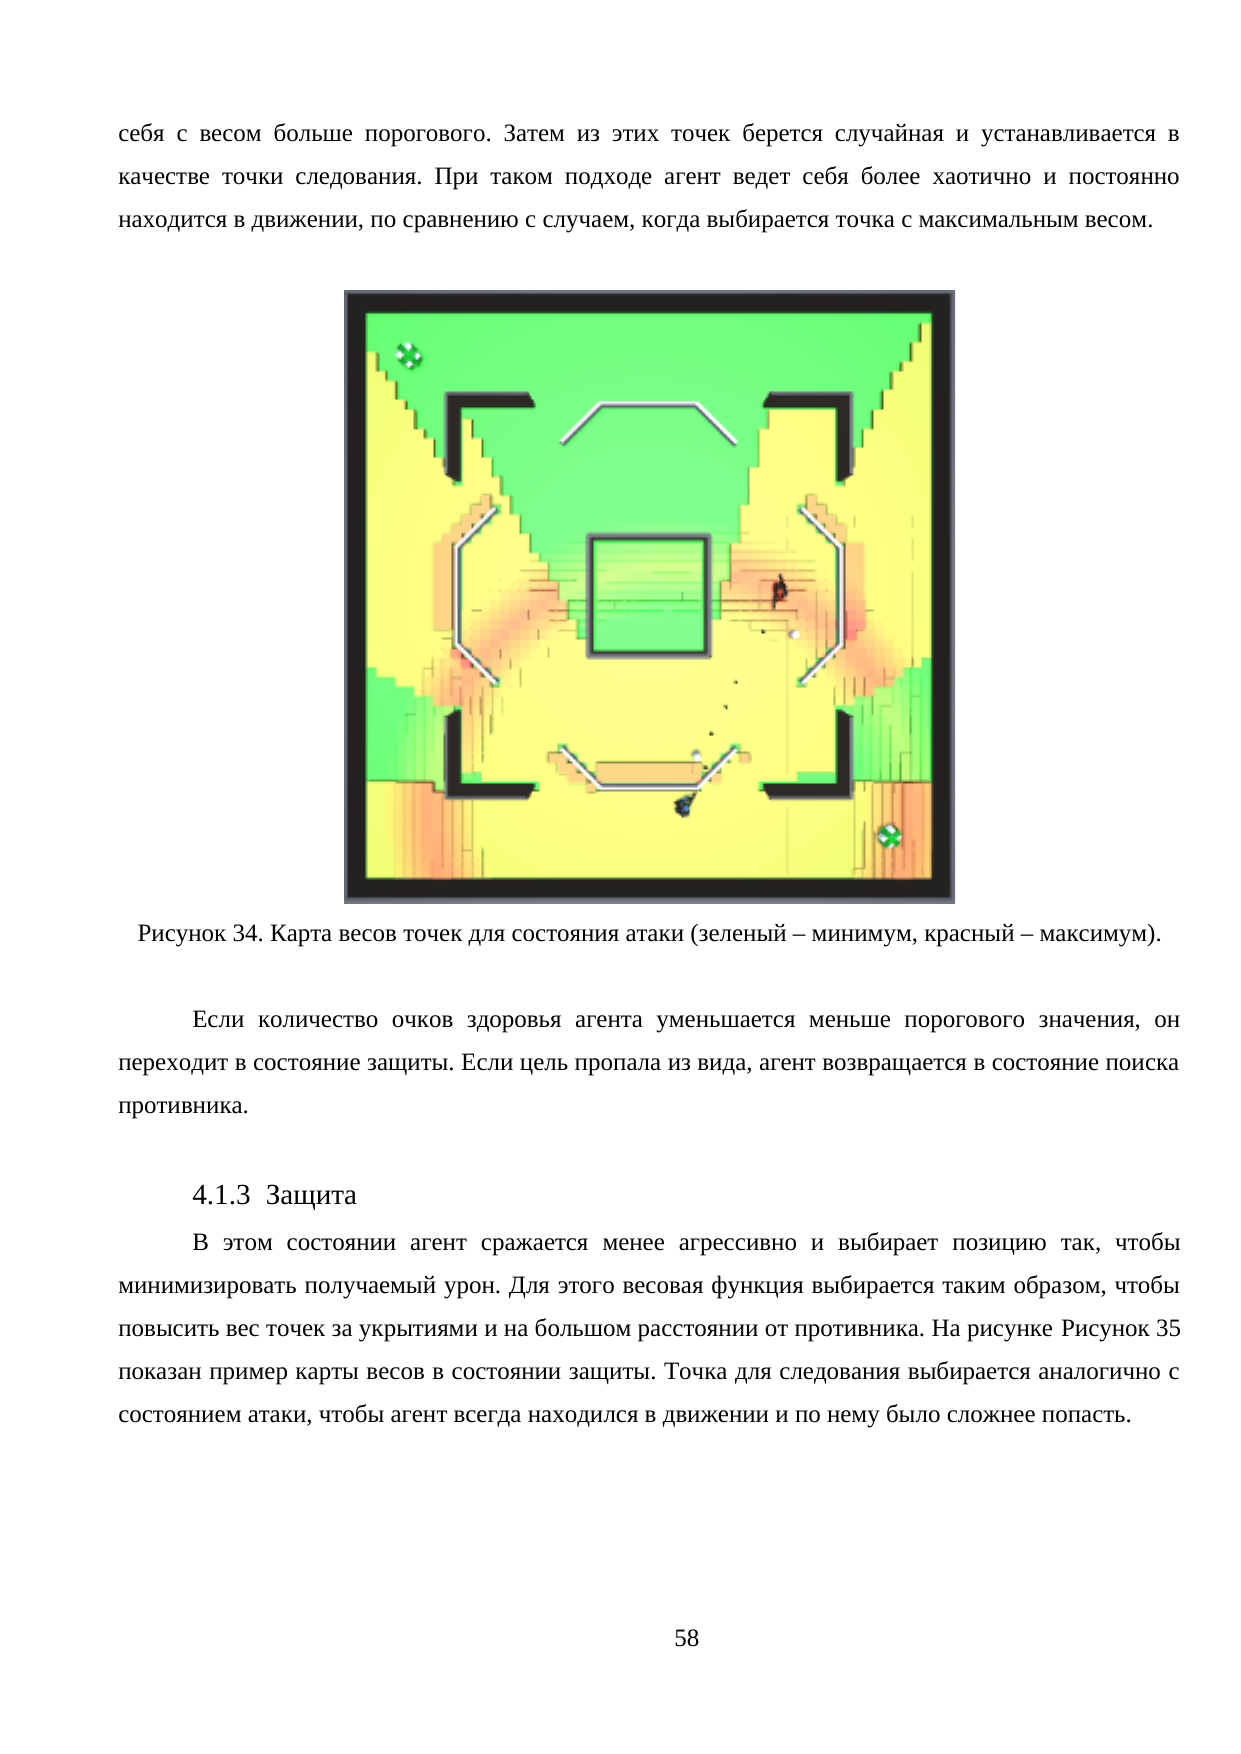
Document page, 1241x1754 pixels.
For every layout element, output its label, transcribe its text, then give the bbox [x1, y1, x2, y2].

text В этом состоянии агент сражается менее агрессивно и выбирает позицию так, чтобы минимизировать получаемый урон. Для этого весовая функция выбирается таким образом, чтобы повысить вес точек за укрытиями и на большом расстоянии от противника. На рисунке 34 показан пример карты весов в состоянии защиты. Точка для следования выбирается аналогично с состоянием атаки, чтобы агент всегда находился в движении и по нему было сложнее попасть. [118, 1227, 1181, 1428]
picture [344, 290, 956, 904]
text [118, 118, 1181, 233]
text Рисунок 34. Карта весов точек для состояния атаки (зеленый – минимум, красный – максимум). [118, 918, 1181, 947]
subtitle Защита [118, 1177, 1181, 1210]
text Если количество очков здоровья агента уменьшается меньше порогового значения, он переходит в состояние защиты. Если цель пропала из вида, агент возвращается в состояние поиска противника. [118, 1004, 1181, 1119]
